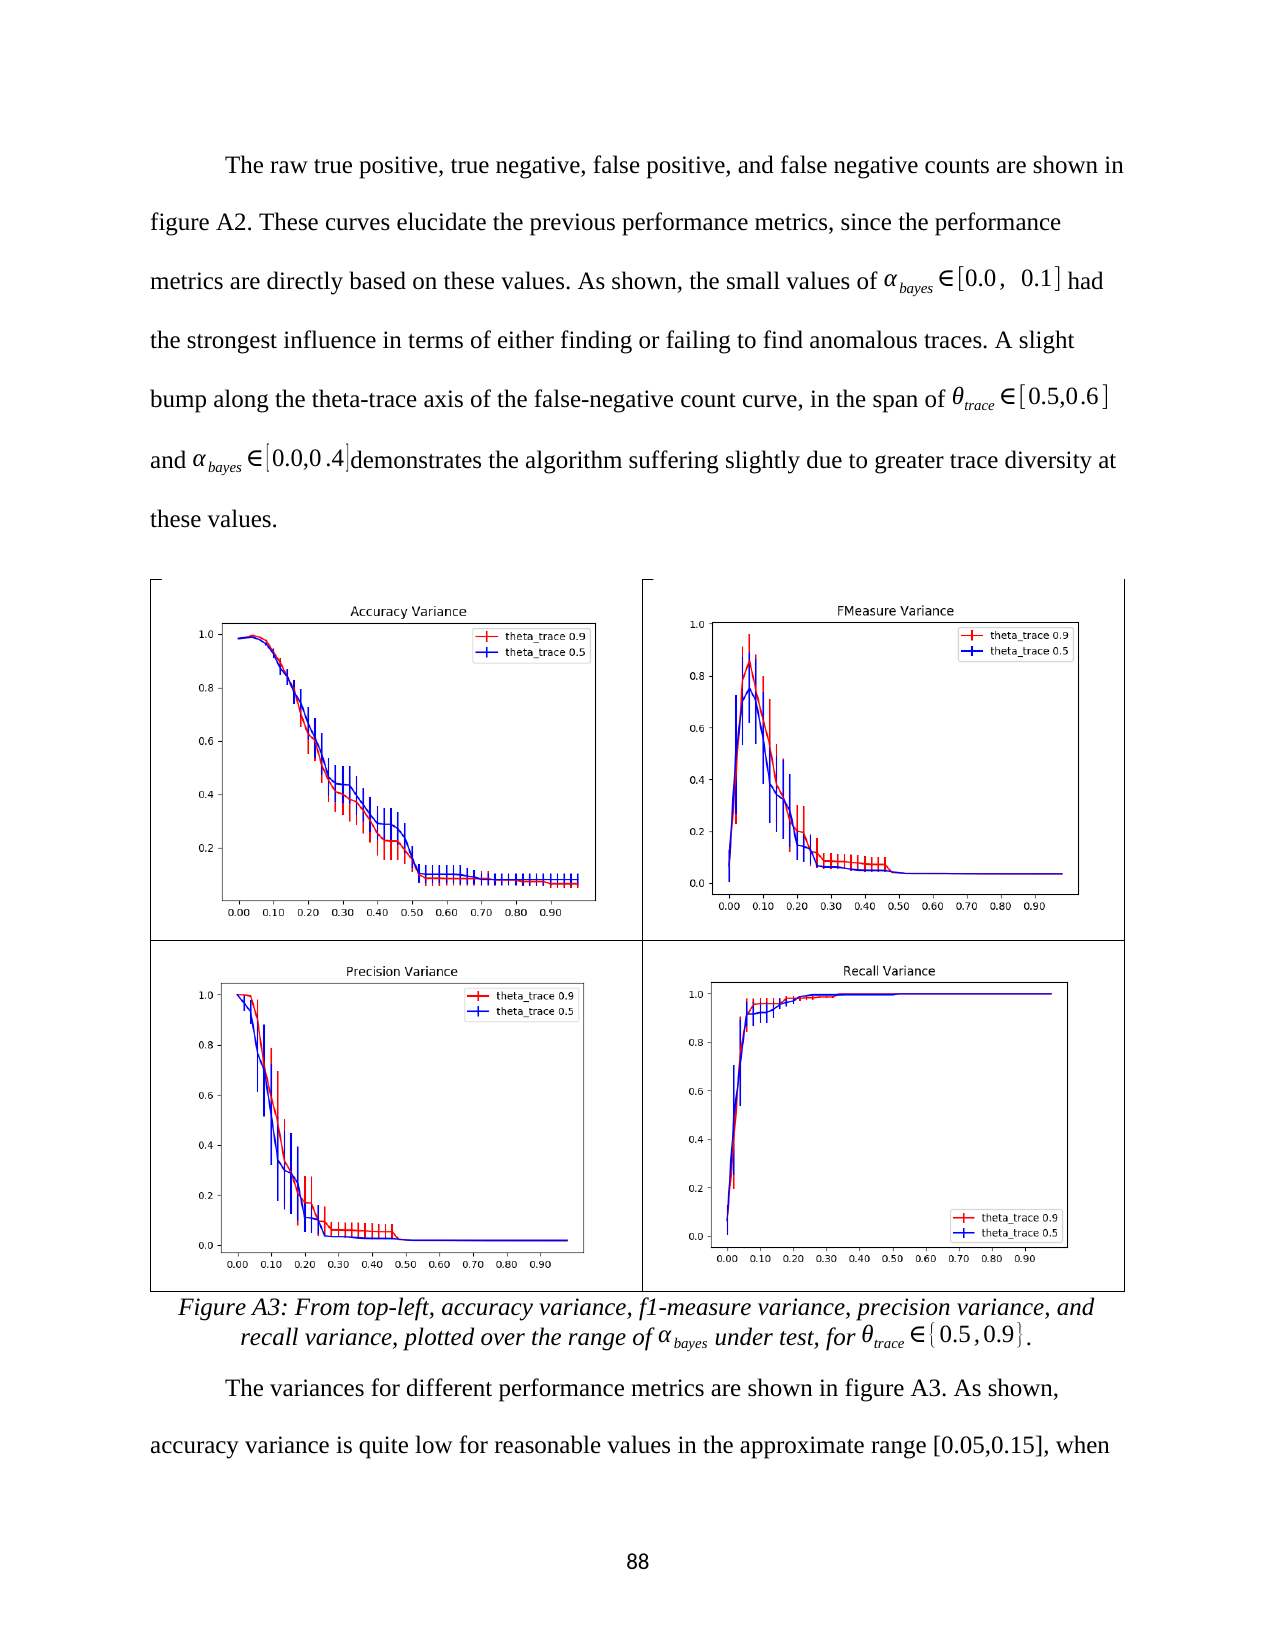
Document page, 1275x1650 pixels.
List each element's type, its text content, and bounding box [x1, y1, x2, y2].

picture [653, 941, 1113, 1285]
text Figure A3: From top-left, accuracy variance, f1-measure variance, precision variance, and recall variance, plotted over the range of under test, for . [150, 1292, 1125, 1352]
table_cell [643, 941, 1124, 1291]
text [150, 1373, 1125, 1459]
table_cell [151, 941, 162, 1291]
picture [653, 579, 1124, 933]
table_header [643, 580, 1124, 940]
table_header [151, 580, 161, 940]
picture [162, 941, 630, 1291]
picture [161, 579, 642, 940]
text The raw true positive, true negative, false positive, and false negative counts are shown in figure A2. These curves elucidate the previous performance metrics, since the performance metrics are directly based on these values. As shown, the small values of had the strongest influence in terms of either finding or failing to find anomalous traces. A slight bump along the theta-trace axis of the false-negative count curve, in the span of and demonstrates the algorithm suffering slightly due to greater trace diversity at these values. [150, 150, 1125, 533]
table_cell [630, 941, 642, 1291]
